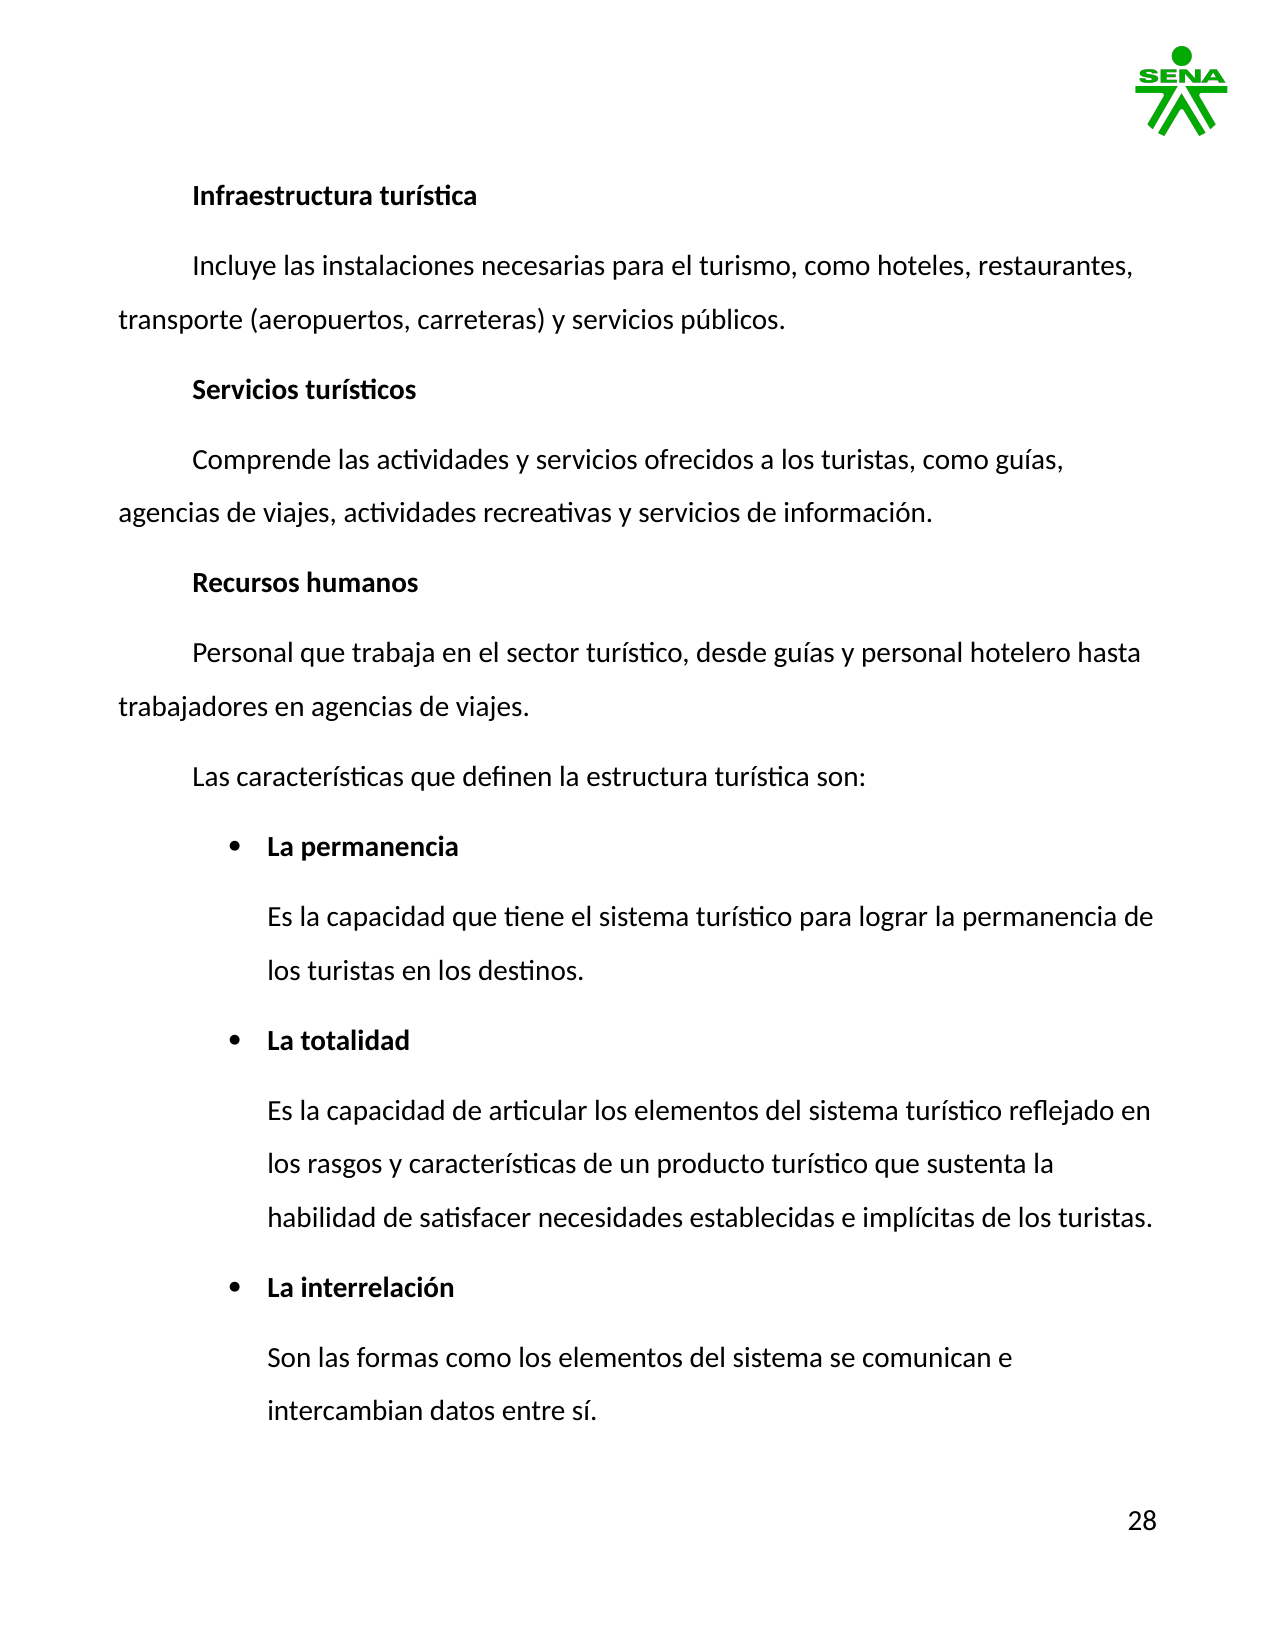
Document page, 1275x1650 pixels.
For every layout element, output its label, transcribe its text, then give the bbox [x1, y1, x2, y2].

text Incluye las instalaciones necesarias para el turismo, como hoteles, restaurantes, transporte (aeropuertos, carreteras) y servicios públicos. [118, 247, 1157, 336]
list Son las formas como los elementos del sistema se comunican e intercambian datos entre sí. [267, 1339, 1157, 1428]
subtitle Servicios turísticos [118, 371, 1157, 406]
subtitle La totalidad [229, 1022, 1157, 1057]
text Comprende las actividades y servicios ofrecidos a los turistas, como guías, agencias de viajes, actividades recreativas y servicios de información. [118, 441, 1157, 530]
subtitle Recursos humanos [118, 564, 1157, 600]
subtitle La permanencia [229, 828, 1157, 864]
text Las características que definen la estructura turística son: [118, 758, 1157, 794]
subtitle La interrelación [229, 1269, 1157, 1304]
list Es la capacidad que tiene el sistema turístico para lograr la permanencia de los turistas en los destinos. [267, 898, 1157, 987]
picture [1135, 46, 1228, 136]
subtitle Infraestructura turística [118, 177, 1157, 213]
list Es la capacidad de articular los elementos del sistema turístico reflejado en los rasgos y características de un producto turístico que sustenta la habilidad de satisfacer necesidades establecidas e implícitas de los turistas. [267, 1092, 1157, 1234]
text Personal que trabaja en el sector turístico, desde guías y personal hotelero hasta trabajadores en agencias de viajes. [118, 634, 1157, 724]
